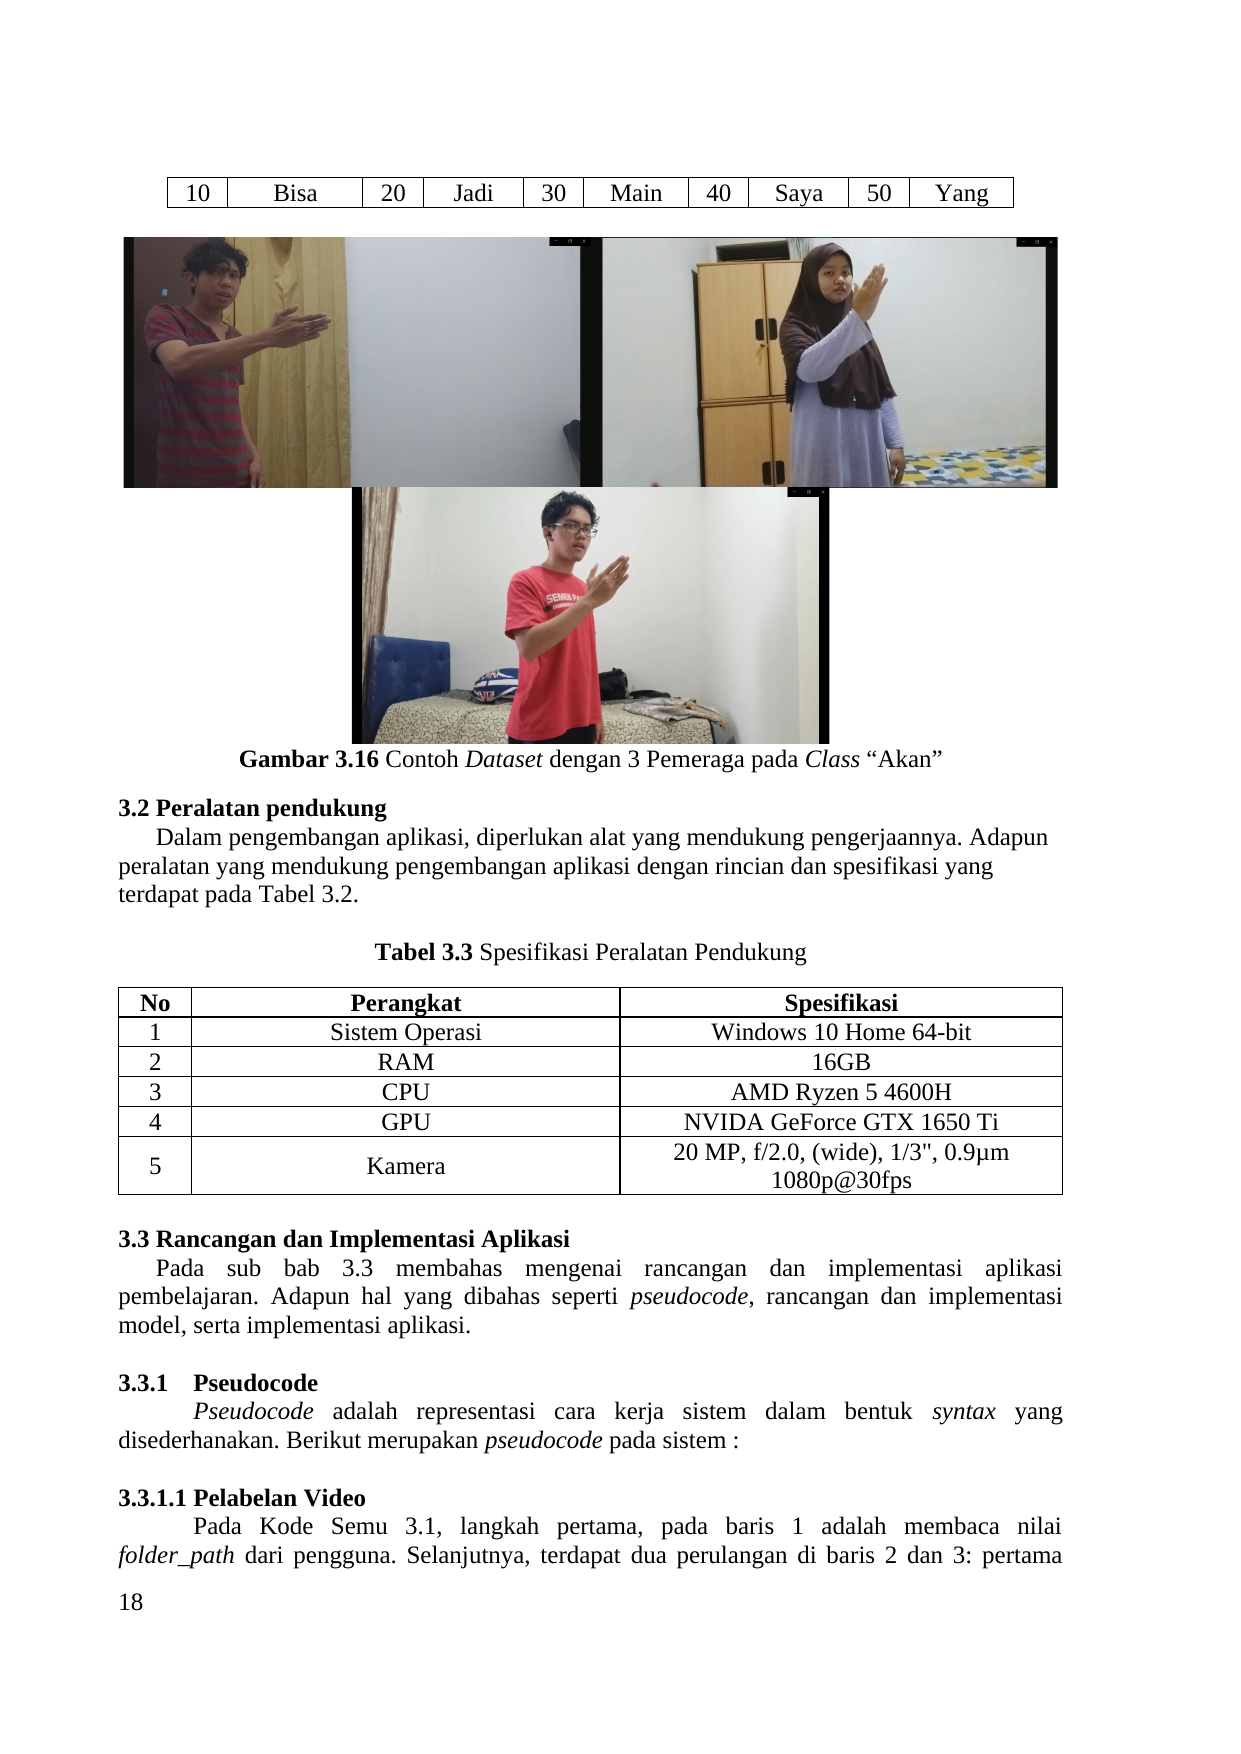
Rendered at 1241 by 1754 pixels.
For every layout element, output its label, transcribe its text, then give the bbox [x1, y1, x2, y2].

subtitle Rancangan dan Implementasi Aplikasi [118, 1224, 1063, 1253]
table_header No [119, 988, 191, 1016]
table_cell Bisa [228, 178, 362, 207]
table_cell CPU [192, 1077, 619, 1106]
table_cell GPU [192, 1107, 619, 1136]
table_cell 20 [363, 178, 423, 207]
subtitle Pseudocode [118, 1368, 1063, 1396]
table_cell Windows 10 Home 64-bit [621, 1018, 1062, 1046]
table_cell Jadi [424, 178, 523, 207]
table_cell Saya [749, 178, 848, 207]
table_header Spesifikasi [621, 988, 1062, 1016]
table_cell 3 [119, 1077, 191, 1106]
table_cell NVIDA GeForce GTX 1650 Ti [621, 1107, 1062, 1136]
table_cell 50 [849, 178, 909, 207]
picture [123, 237, 1058, 744]
table_cell 5 [119, 1137, 191, 1194]
table_cell 10 [168, 178, 227, 207]
table_cell 20 MP, f/2.0, (wide), 1/3", 0.9µm 1080p@30fps [621, 1137, 1062, 1194]
table_cell 30 [524, 178, 583, 207]
text Pada sub bab 3.3 membahas mengenai rancangan dan implementasi aplikasi pembelajaran. Adapun hal yang dibahas seperti pseudocode, rancangan dan implementasi model, serta implementasi aplikasi. [118, 1253, 1063, 1339]
table_cell Main [584, 178, 688, 207]
text Dalam pengembangan aplikasi, diperlukan alat yang mendukung pengerjaannya. Adapun peralatan yang mendukung pengembangan aplikasi dengan rincian dan spesifikasi yang terdapat pada Tabel 3.2. [118, 822, 1063, 908]
subtitle Peralatan pendukung [118, 793, 1063, 822]
table_cell Kamera [192, 1137, 619, 1194]
table_cell 16GB [621, 1047, 1062, 1076]
table_cell 40 [689, 178, 748, 207]
table_cell Yang [910, 178, 1013, 207]
subtitle Pelabelan Video [118, 1483, 1063, 1511]
table_cell RAM [192, 1047, 619, 1076]
table_cell 1 [119, 1018, 191, 1046]
table_cell Sistem Operasi [192, 1018, 619, 1046]
text Pseudocode adalah representasi cara kerja sistem dalam bentuk syntax yang disederhanakan. Berikut merupakan pseudocode pada sistem : [118, 1396, 1063, 1454]
table_cell AMD Ryzen 5 4600H [621, 1077, 1062, 1106]
table_cell 4 [119, 1107, 191, 1136]
table_cell 2 [119, 1047, 191, 1076]
table_header Perangkat [192, 988, 619, 1016]
